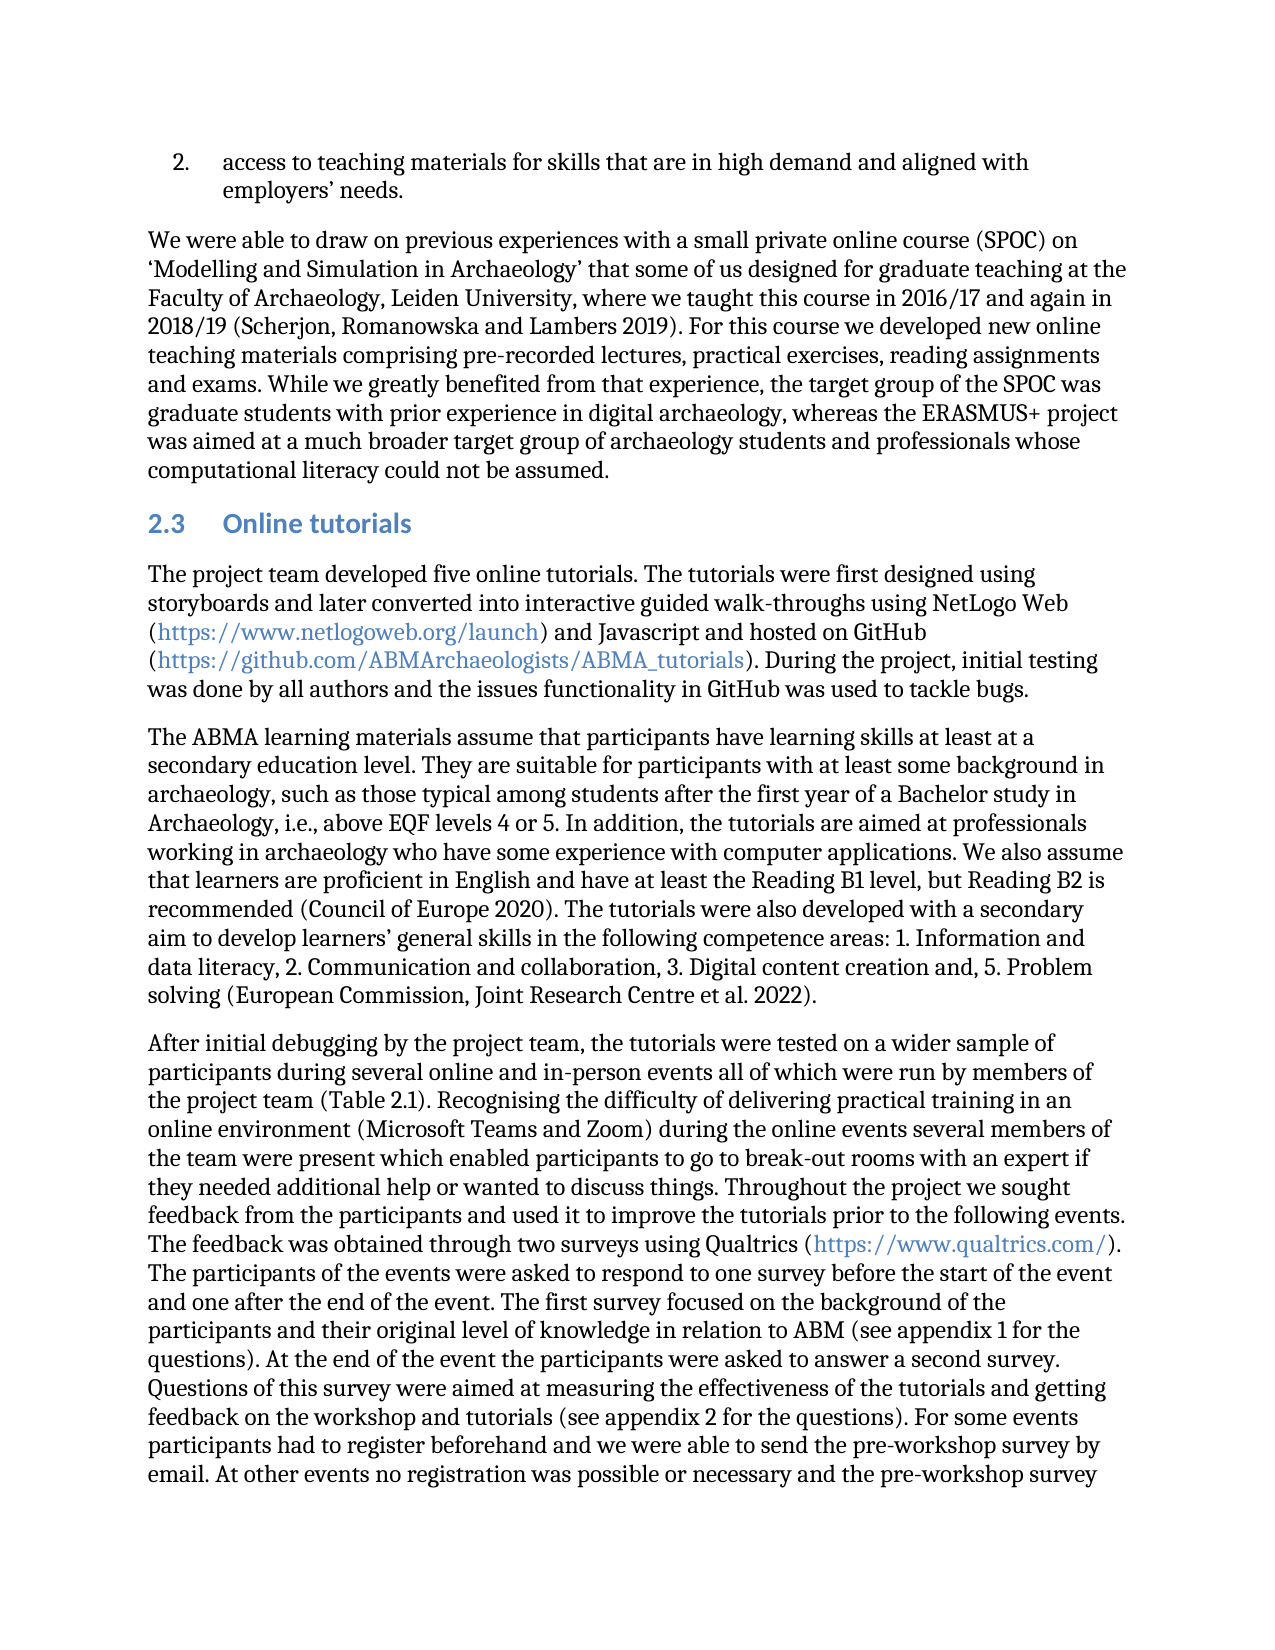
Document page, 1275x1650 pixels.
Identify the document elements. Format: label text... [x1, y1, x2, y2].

text We were able to draw on previous experiences with a small private online course (SPOC) on ‘Modelling and Simulation in Archaeology’ that some of us designed for graduate teaching at the Faculty of Archaeology, Leiden University, where we taught this course in 2016/17 and again in 2018/19 (Scherjon, Romanowska and Lambers 2019). For this course we developed new online teaching materials comprising pre-recorded lectures, practical exercises, reading assignments and exams. While we greatly benefited from that experience, the target group of the SPOC was graduate students with prior experience in digital archaeology, whereas the ERASMUS+ project was aimed at a much broader target group of archaeology students and professionals whose computational literacy could not be assumed. [148, 226, 1127, 485]
subtitle 2.3 Online tutorials [148, 506, 1127, 541]
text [148, 1029, 1127, 1489]
text The project team developed five online tutorials. The tutorials were first designed using storyboards and later converted into interactive guided walk-throughs using NetLogo Web (https://www.netlogoweb.org/launch) and Javascript and hosted on GitHub (https://github.com/ABMArchaeologists/ABMA_tutorials). During the project, initial testing was done by all authors and the issues functionality in GitHub was used to tackle bugs. [148, 560, 1127, 704]
list access to teaching materials for skills that are in high demand and aligned with employers’ needs. [173, 148, 1127, 205]
text The ABMA learning materials assume that participants have learning skills at least at a secondary education level. They are suitable for participants with at least some background in archaeology, such as those typical among students after the first year of a Bachelor study in Archaeology, i.e., above EQF levels 4 or 5. In addition, the tutorials are aimed at professionals working in archaeology who have some experience with computer applications. We also assume that learners are proficient in English and have at least the Reading B1 level, but Reading B2 is recommended (Council of Europe 2020). The tutorials were also developed with a secondary aim to develop learners’ general skills in the following competence areas: 1. Information and data literacy, 2. Communication and collaboration, 3. Digital content creation and, 5. Problem solving (European Commission, Joint Research Centre et al. 2022). [148, 722, 1127, 1010]
